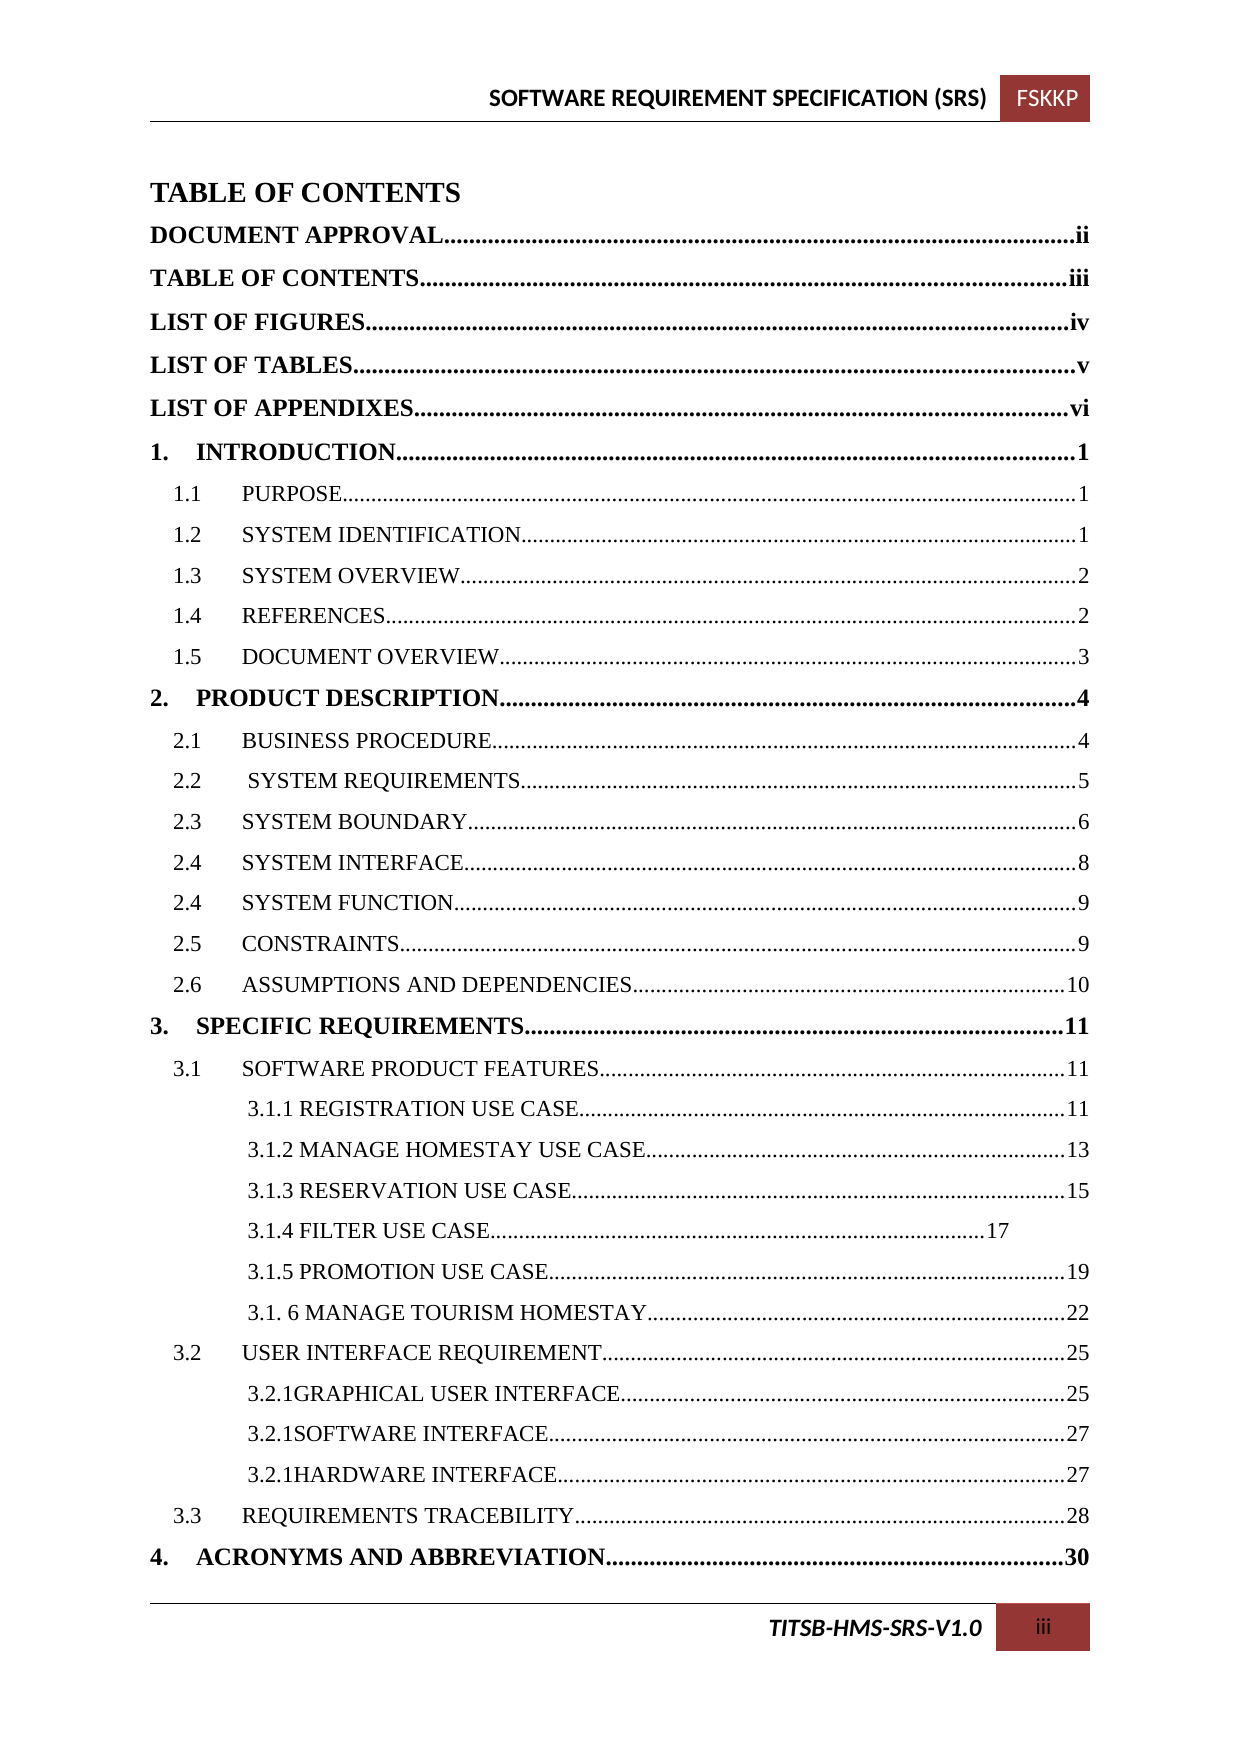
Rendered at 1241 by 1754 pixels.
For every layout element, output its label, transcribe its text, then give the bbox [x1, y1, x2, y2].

text 2.4 SYSTEM INTERFACE 8 [173, 849, 1090, 875]
text 3.2.1SOFTWARE INTERFACE 27 [150, 1420, 1090, 1447]
subtitle TABLE OF CONTENTS [150, 175, 1090, 208]
text 1.2 SYSTEM IDENTIFICATION 1 [173, 521, 1090, 547]
text 3.1.5 PROMOTION USE CASE 19 [150, 1258, 1090, 1284]
text LIST OF APPENDIXES vi [150, 393, 1090, 422]
text 1.1 PURPOSE 1 [173, 480, 1090, 507]
text LIST OF FIGURES iv [150, 307, 1090, 335]
text 2.4 SYSTEM FUNCTION 9 [173, 889, 1090, 916]
text 2.6 ASSUMPTIONS AND DEPENDENCIES 10 [173, 971, 1090, 997]
text 3.1 SOFTWARE PRODUCT FEATURES 11 [173, 1055, 1090, 1081]
text LIST OF TABLES v [150, 350, 1090, 379]
text 3.2.1HARDWARE INTERFACE 27 [150, 1461, 1090, 1487]
text 3.1.2 MANAGE HOMESTAY USE CASE 13 [150, 1136, 1090, 1162]
text 2.3 SYSTEM BOUNDARY 6 [173, 808, 1090, 834]
text 1.5 DOCUMENT OVERVIEW 3 [173, 643, 1090, 669]
text 3.2 USER INTERFACE REQUIREMENT 25 [150, 1339, 1090, 1366]
text 3.2.1GRAPHICAL USER INTERFACE 25 [150, 1380, 1090, 1406]
text 4. ACRONYMS AND ABBREVIATION 30 [150, 1542, 1090, 1571]
text 3.1.1 REGISTRATION USE CASE 11 [150, 1095, 1090, 1122]
text TABLE OF CONTENTS iii [150, 263, 1090, 292]
text 1.4 REFERENCES 2 [173, 602, 1090, 629]
text 1. INTRODUCTION 1 [150, 437, 1090, 466]
text 1.3 SYSTEM OVERVIEW 2 [173, 562, 1090, 588]
text 2.1 BUSINESS PROCEDURE 4 [173, 727, 1090, 753]
text 3.1.4 FILTER USE CASE 17 [150, 1217, 1090, 1244]
text 3.3 REQUIREMENTS TRACEBILITY 28 [173, 1502, 1090, 1528]
text 3. SPECIFIC REQUIREMENTS 11 [150, 1011, 1090, 1040]
text DOCUMENT APPROVAL ii [150, 220, 1090, 248]
text 3.1. 6 MANAGE TOURISM HOMESTAY 22 [150, 1298, 1090, 1325]
text 3.1.3 RESERVATION USE CASE 15 [150, 1177, 1090, 1203]
text 2.5 CONSTRAINTS 9 [150, 930, 1090, 956]
text 2. PRODUCT DESCRIPTION 4 [150, 683, 1090, 712]
text 2.2 SYSTEM REQUIREMENTS 5 [150, 768, 1090, 794]
